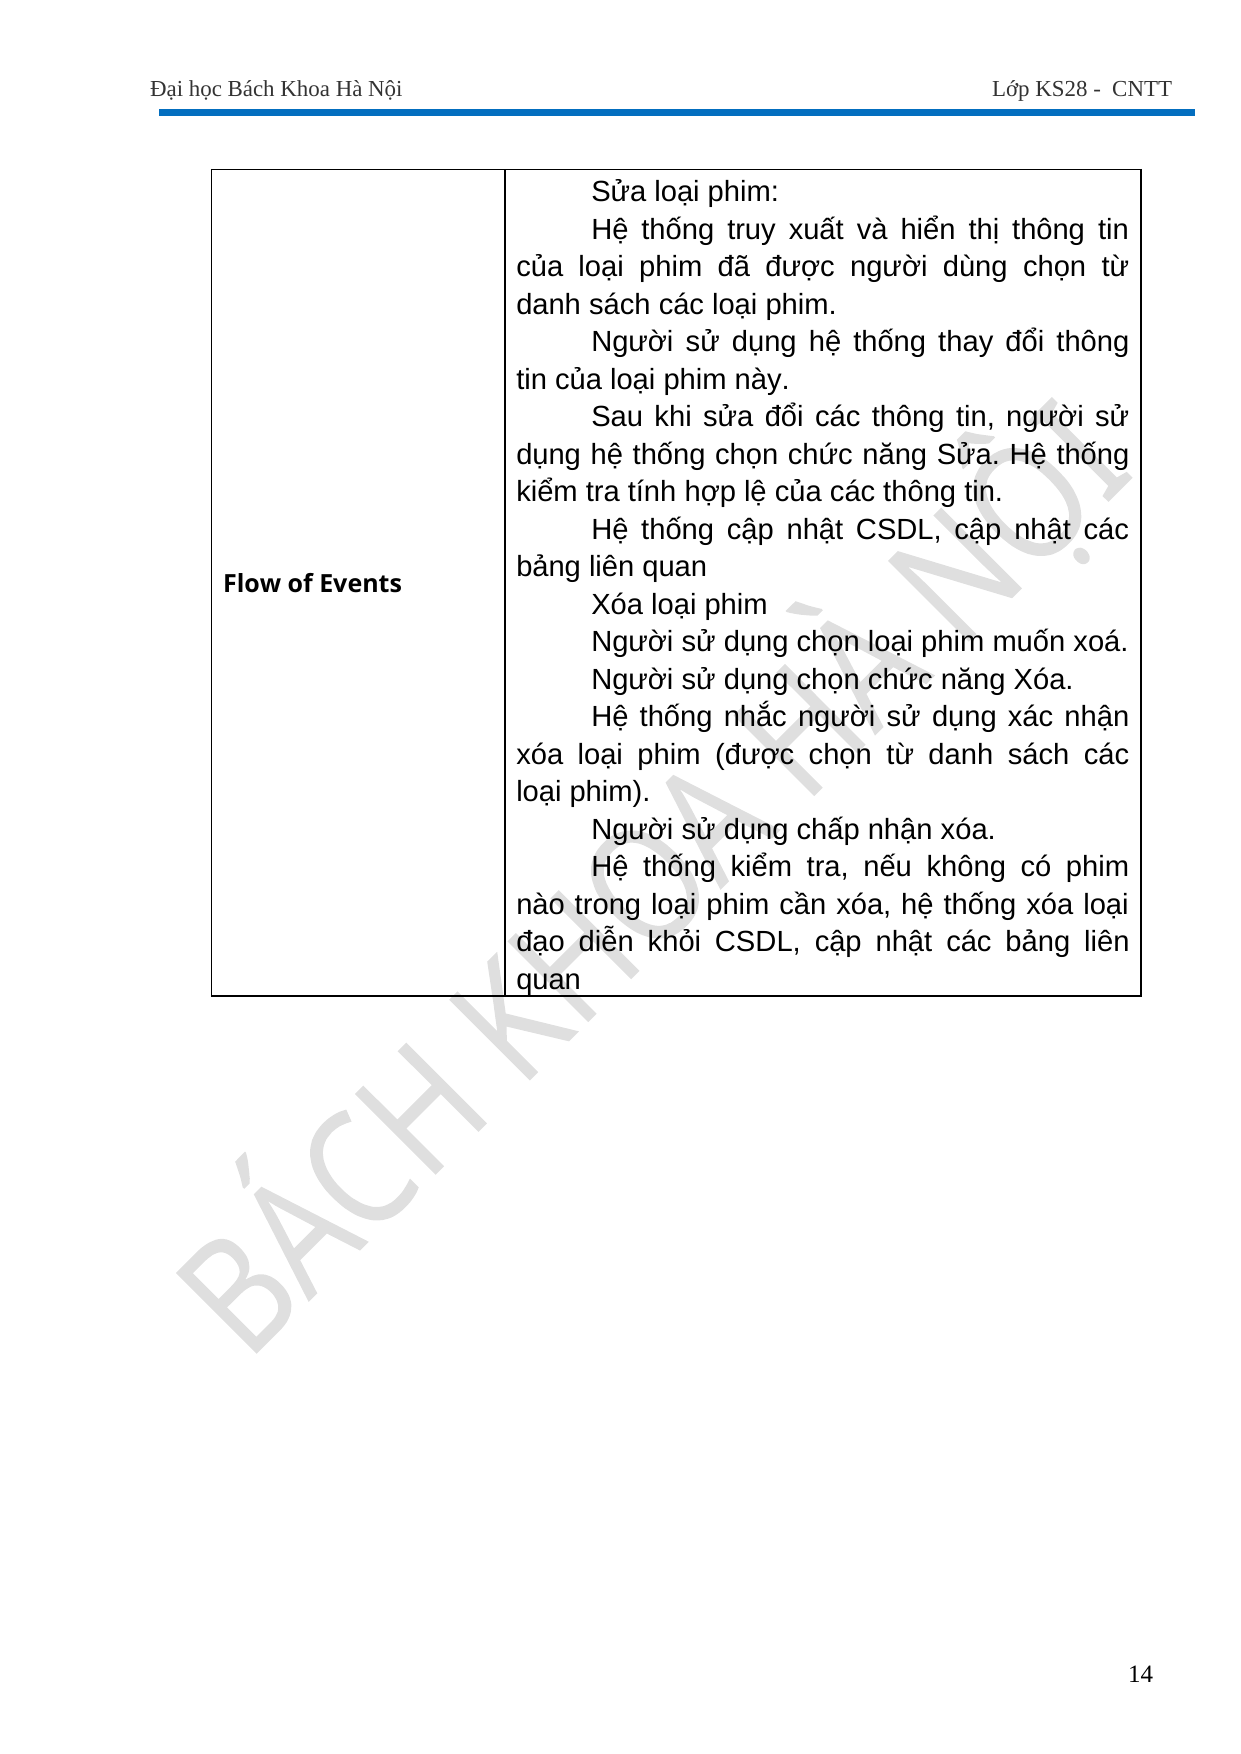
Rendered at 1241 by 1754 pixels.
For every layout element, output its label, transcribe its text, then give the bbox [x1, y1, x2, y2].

table_cell Sửa loại phim: Hệ thống truy xuất và hiển thị thông tin của loại phim đã được người dùng chọn từ danh sách các loại phim. Người sử dụng hệ thống thay đổi thông tin của loại phim này. Sau khi sửa đổi các thông tin, người sử dụng hệ thống chọn chức năng Sửa. Hệ thống kiểm tra tính hợp lệ của các thông tin. Hệ thống cập nhật CSDL, cập nhật các bảng liên quan Xóa loại phim Người sử dụng chọn loại phim muốn xoá. Người sử dụng chọn chức năng Xóa. Hệ thống nhắc người sử dụng xác nhận xóa loại phim (được chọn từ danh sách các loại phim). Người sử dụng chấp nhận xóa. Hệ thống kiểm tra, nếu không có phim nào trong loại phim cần xóa, hệ thống xóa loại đạo diễn khỏi CSDL, cập nhật các bảng liên quan [506, 170, 1140, 995]
table_cell Flow of Events [212, 170, 504, 995]
